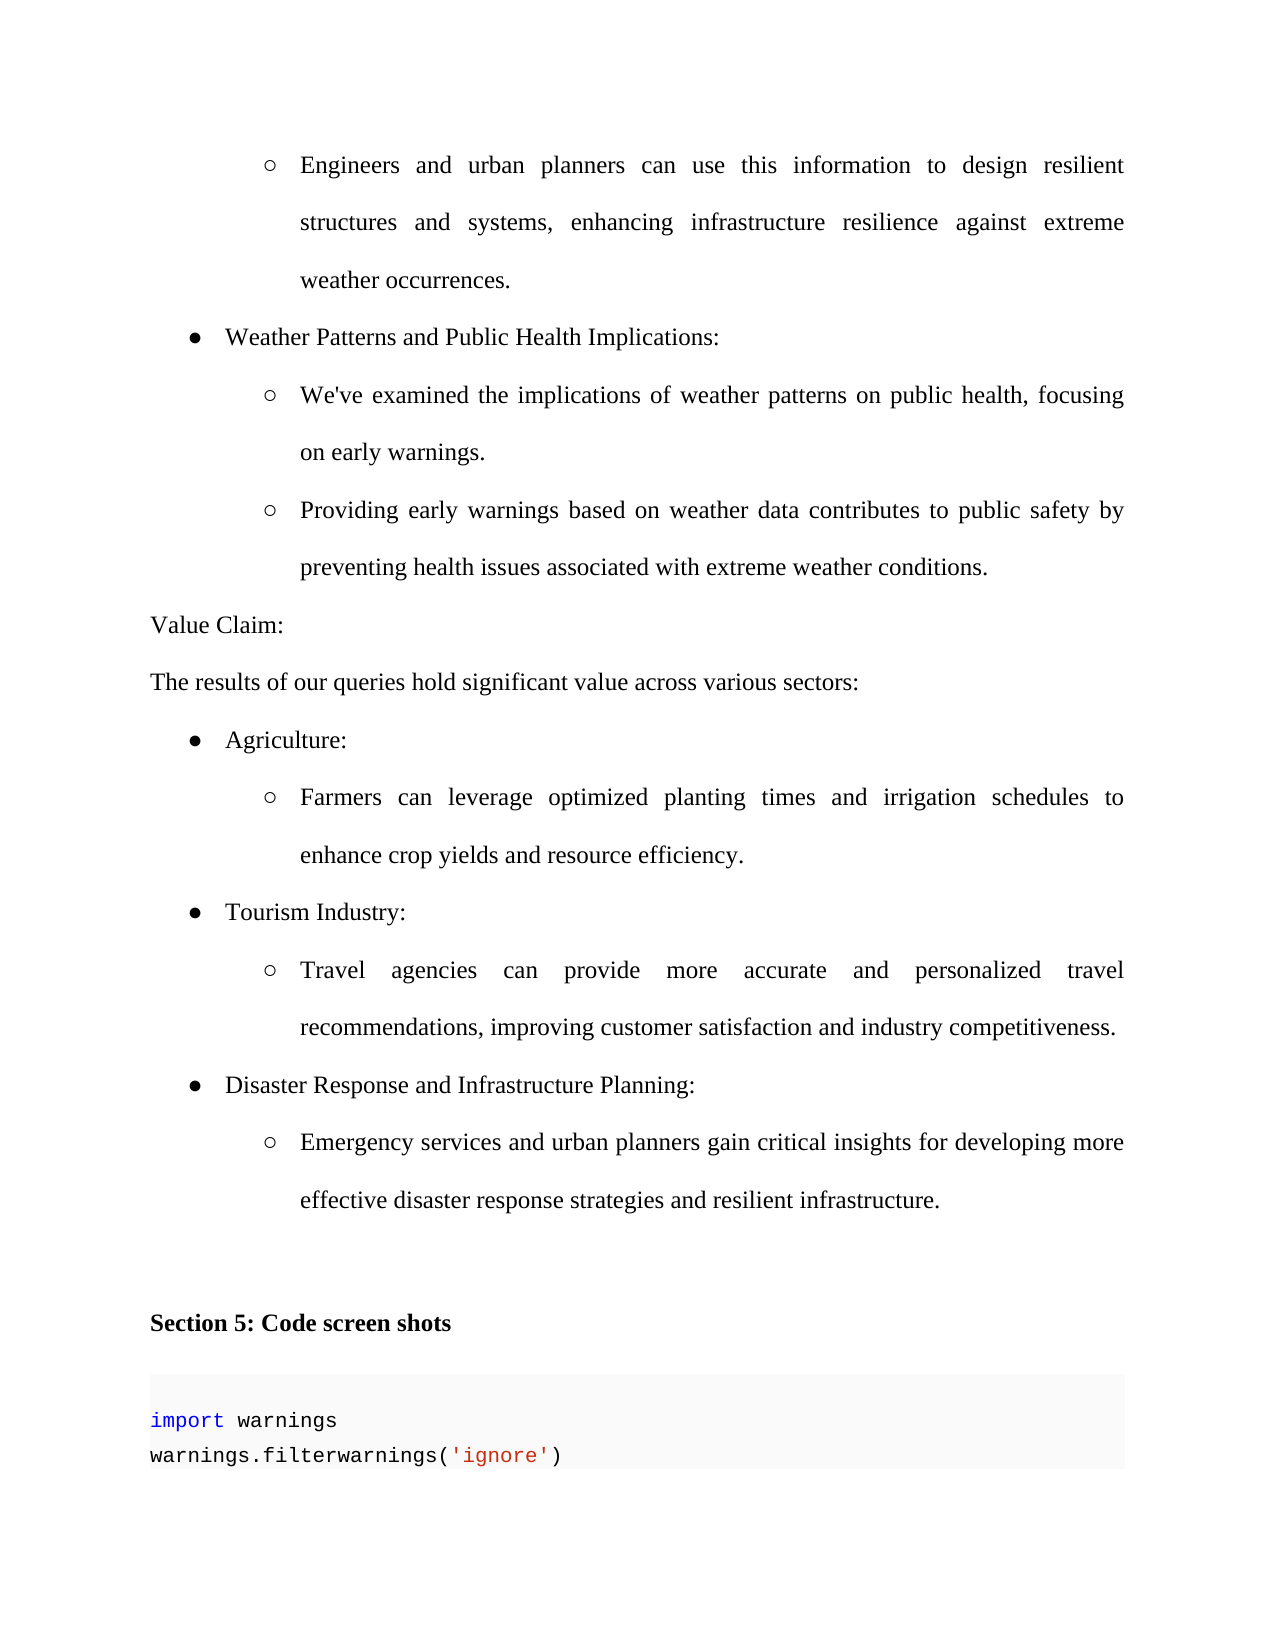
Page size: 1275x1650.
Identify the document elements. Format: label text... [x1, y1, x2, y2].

text import warnings [150, 1410, 1125, 1434]
list Providing early warnings based on weather data contributes to public safety by preventing health issues associated with extreme weather conditions. [262, 495, 1125, 581]
text Value Claim: [150, 610, 1125, 639]
list Engineers and urban planners can use this information to design resilient structures and systems, enhancing infrastructure resilience against extreme weather occurrences. [262, 150, 1125, 294]
text Section 5: Code screen shots [150, 1308, 1125, 1337]
list Tourism Industry: [187, 897, 1125, 926]
list Farmers can leverage optimized planting times and irrigation schedules to enhance crop yields and resource efficiency. [262, 782, 1125, 869]
text warnings.filterwarnings('ignore') [150, 1445, 1125, 1469]
text The results of our queries hold significant value across various sectors: [150, 667, 1125, 696]
list Emergency services and urban planners gain critical insights for developing more effective disaster response strategies and resilient infrastructure. [262, 1127, 1125, 1214]
list Weather Patterns and Public Health Implications: [187, 322, 1125, 351]
list We've examined the implications of weather patterns on public health, focusing on early warnings. [262, 380, 1125, 466]
list Travel agencies can provide more accurate and personalized travel recommendations, improving customer satisfaction and industry competitiveness. [262, 955, 1125, 1041]
list Agriculture: [187, 725, 1125, 754]
list Disaster Response and Infrastructure Planning: [187, 1070, 1125, 1099]
